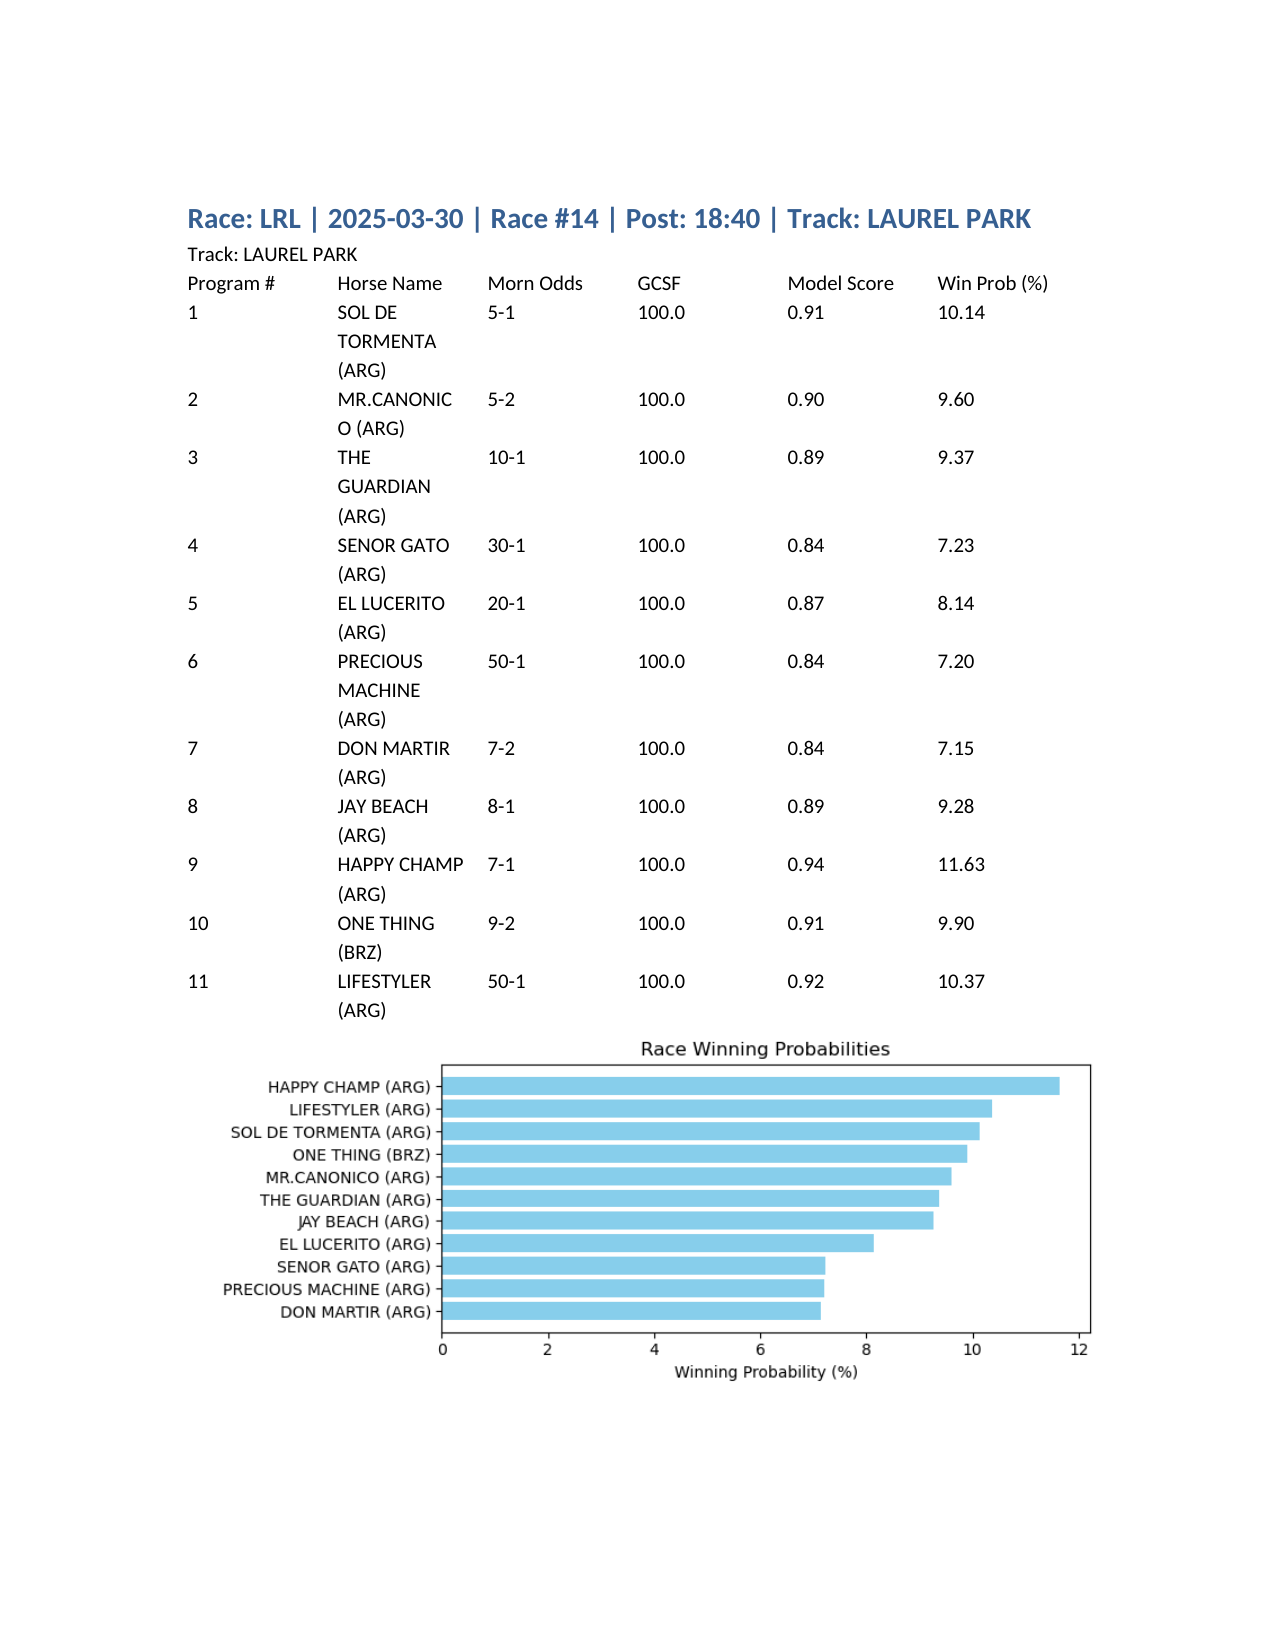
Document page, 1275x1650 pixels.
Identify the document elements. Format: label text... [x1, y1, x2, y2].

table_cell 7.15 [926, 735, 1076, 793]
table_cell 5-2 [476, 386, 626, 444]
table_cell 6 [176, 648, 326, 735]
table_cell 100.0 [626, 968, 776, 1026]
table_cell 11 [176, 968, 326, 1026]
table_cell MR.CANONICO (ARG) [326, 386, 476, 444]
table_cell 7-2 [476, 735, 626, 793]
table_cell 9 [176, 852, 326, 910]
table_header Horse Name [326, 270, 476, 299]
table_cell 100.0 [626, 445, 776, 532]
table_cell 10.37 [926, 968, 1076, 1026]
table_cell 5-1 [476, 299, 626, 386]
table_cell 8 [176, 794, 326, 852]
table_cell 0.84 [776, 735, 926, 793]
table_cell THE GUARDIAN (ARG) [326, 445, 476, 532]
table_cell 10.14 [926, 299, 1076, 386]
table_header GCSF [626, 270, 776, 299]
table_cell 0.92 [776, 968, 926, 1026]
table_cell 8-1 [476, 794, 626, 852]
table_cell 7.23 [926, 532, 1076, 590]
table_cell 7.20 [926, 648, 1076, 735]
table_header Model Score [776, 270, 926, 299]
table_cell 0.91 [776, 910, 926, 968]
table_cell 0.87 [776, 590, 926, 648]
table_cell 10 [176, 910, 326, 968]
table_cell 2 [176, 386, 326, 444]
table_cell 4 [176, 532, 326, 590]
table_cell 100.0 [626, 386, 776, 444]
table_cell 11.63 [926, 852, 1076, 910]
table_cell 20-1 [476, 590, 626, 648]
table_cell DON MARTIR (ARG) [326, 735, 476, 793]
table_cell 0.84 [776, 648, 926, 735]
table_cell 9.60 [926, 386, 1076, 444]
table_cell 7-1 [476, 852, 626, 910]
table_cell 0.89 [776, 794, 926, 852]
table_cell 0.84 [776, 532, 926, 590]
text Track: LAUREL PARK [187, 241, 1087, 266]
table_cell 100.0 [626, 532, 776, 590]
table_cell ONE THING (BRZ) [326, 910, 476, 968]
table_cell HAPPY CHAMP (ARG) [326, 852, 476, 910]
table_cell 50-1 [476, 648, 626, 735]
table_cell 9.28 [926, 794, 1076, 852]
table_cell 10-1 [476, 445, 626, 532]
table_cell SENOR GATO (ARG) [326, 532, 476, 590]
picture [206, 1026, 1107, 1398]
table_header Program # [176, 270, 326, 299]
table_header Morn Odds [476, 270, 626, 299]
table_cell 100.0 [626, 794, 776, 852]
table_cell 3 [176, 445, 326, 532]
table_cell 7 [176, 735, 326, 793]
table_cell 0.94 [776, 852, 926, 910]
table_cell 8.14 [926, 590, 1076, 648]
table_cell 100.0 [626, 590, 776, 648]
table_cell LIFESTYLER (ARG) [326, 968, 476, 1026]
table_cell SOL DE TORMENTA (ARG) [326, 299, 476, 386]
table_cell 50-1 [476, 968, 626, 1026]
table_cell 100.0 [626, 648, 776, 735]
table_cell 9.37 [926, 445, 1076, 532]
table_cell 0.89 [776, 445, 926, 532]
table_cell 0.90 [776, 386, 926, 444]
table_cell JAY BEACH (ARG) [326, 794, 476, 852]
table_header Win Prob (%) [926, 270, 1076, 299]
table_cell 30-1 [476, 532, 626, 590]
table_cell 100.0 [626, 735, 776, 793]
table_cell PRECIOUS MACHINE (ARG) [326, 648, 476, 735]
table_cell 9.90 [926, 910, 1076, 968]
table_cell 5 [176, 590, 326, 648]
table_cell 100.0 [626, 910, 776, 968]
table_cell 1 [176, 299, 326, 386]
table_cell 9-2 [476, 910, 626, 968]
table_cell 0.91 [776, 299, 926, 386]
table_cell 100.0 [626, 299, 776, 386]
table_cell 100.0 [626, 852, 776, 910]
subtitle Race: LRL | 2025-03-30 | Race #14 | Post: 18:40 | Track: LAUREL PARK [187, 200, 1087, 236]
table_cell EL LUCERITO (ARG) [326, 590, 476, 648]
